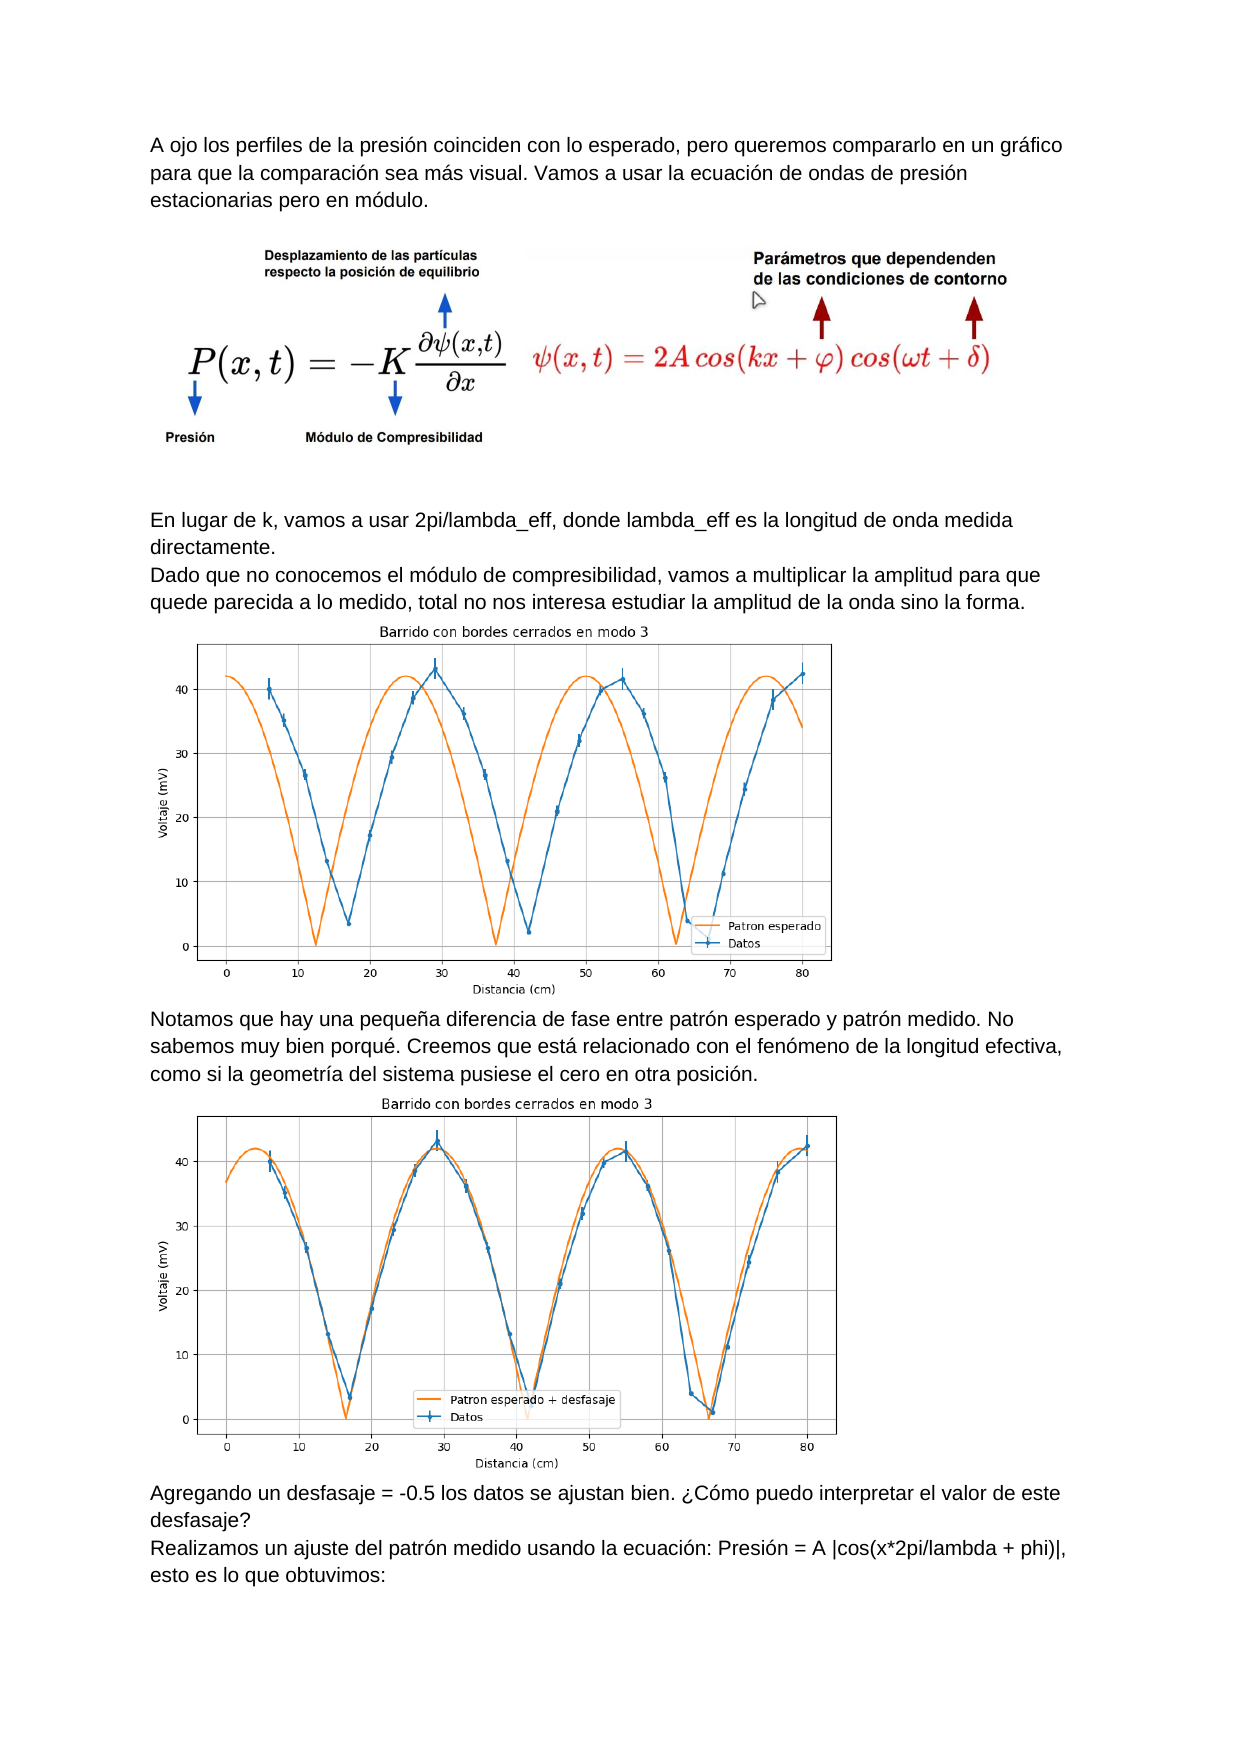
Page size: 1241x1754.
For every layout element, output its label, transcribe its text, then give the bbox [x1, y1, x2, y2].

text A ojo los perfiles de la presión coinciden con lo esperado, pero queremos compararlo en un gráfico para que la comparación sea más visual. Vamos a usar la ecuación de ondas de presión estacionarias pero en módulo. [150, 133, 1090, 212]
text Notamos que hay una pequeña diferencia de fase entre patrón esperado y patrón medido. No sabemos muy bien porqué. Creemos que está relacionado con el fenómeno de la longitud efectiva, como si la geometría del sistema pusiese el cero en otra posición. [150, 1007, 1090, 1086]
text En lugar de k, vamos a usar 2pi/lambda_eff, donde lambda_eff es la longitud de onda medida directamente. [150, 508, 1090, 559]
picture [150, 1089, 843, 1477]
text Dado que no conocemos el módulo de compresibilidad, vamos a multiplicar la amplitud para que quede parecida a lo medido, total no nos interesa estudiar la amplitud de la onda sino la forma. [150, 563, 1090, 614]
text Agregando un desfasaje = -0.5 los datos se ajustan bien. ¿Cómo puedo interpretar el valor de este desfasaje? [150, 1480, 1090, 1532]
picture [153, 246, 1010, 458]
text Realizamos un ajuste del patrón medido usando la ecuación: Presión = A |cos(x*2pi/lambda + phi)|, esto es lo que obtuvimos: [150, 1535, 1090, 1587]
picture [150, 617, 838, 1003]
